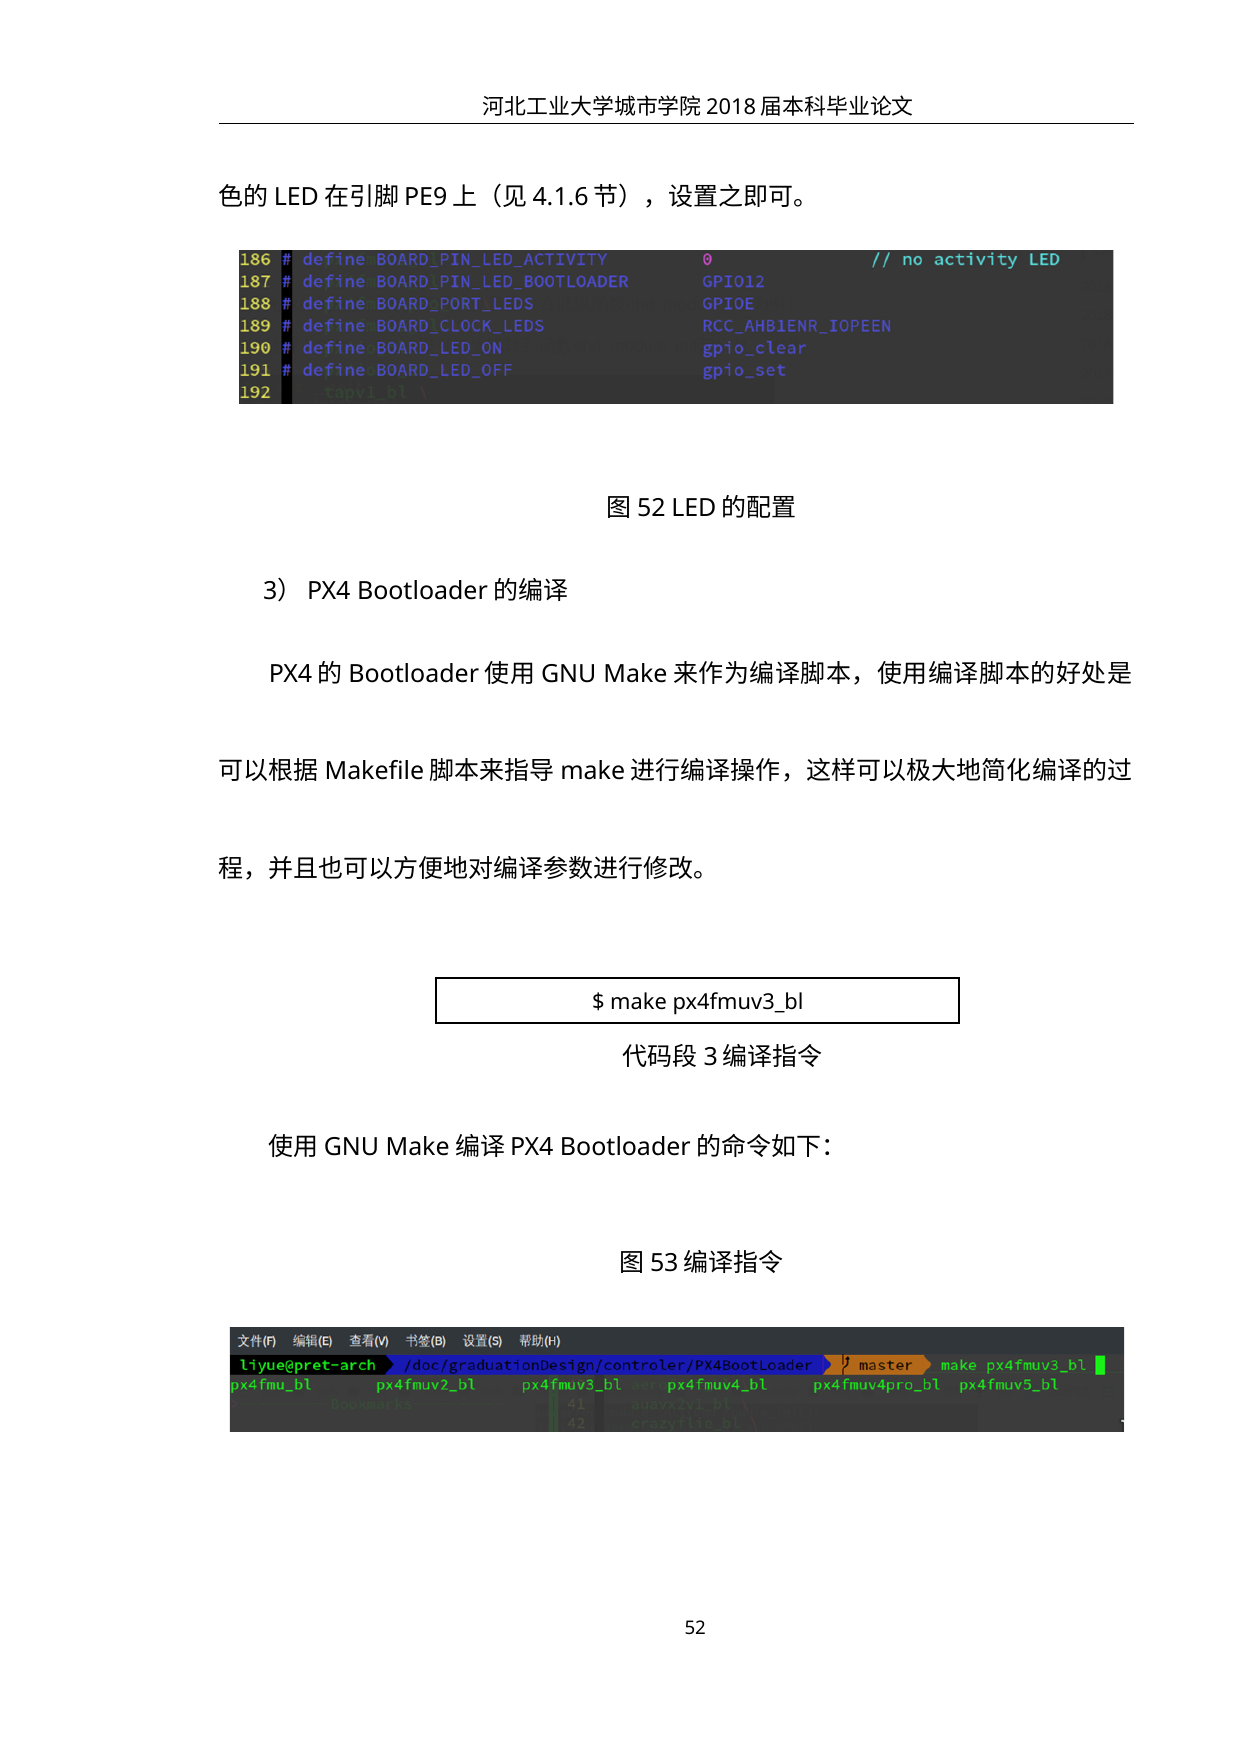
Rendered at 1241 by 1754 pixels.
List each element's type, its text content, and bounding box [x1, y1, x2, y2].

text 图 编译指令 [218, 1228, 1134, 1293]
picture [229, 1327, 1125, 1432]
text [218, 162, 1134, 227]
text 使用GNU Make编译PX4 Bootloader的命令如下： [218, 917, 1134, 1177]
text PX4的Bootloader使用GNU Make来作为编译脚本，使用编译脚本的好处是可以根据Makefile脚本来指导make进行编译操作，这样可以极大地简化编译的过程，并且也可以方便地对编译参数进行修改。 [218, 639, 1134, 899]
text 图 LED的配置 [218, 473, 1134, 538]
list PX4 Bootloader的编译 [263, 556, 1134, 621]
picture [239, 250, 1114, 404]
